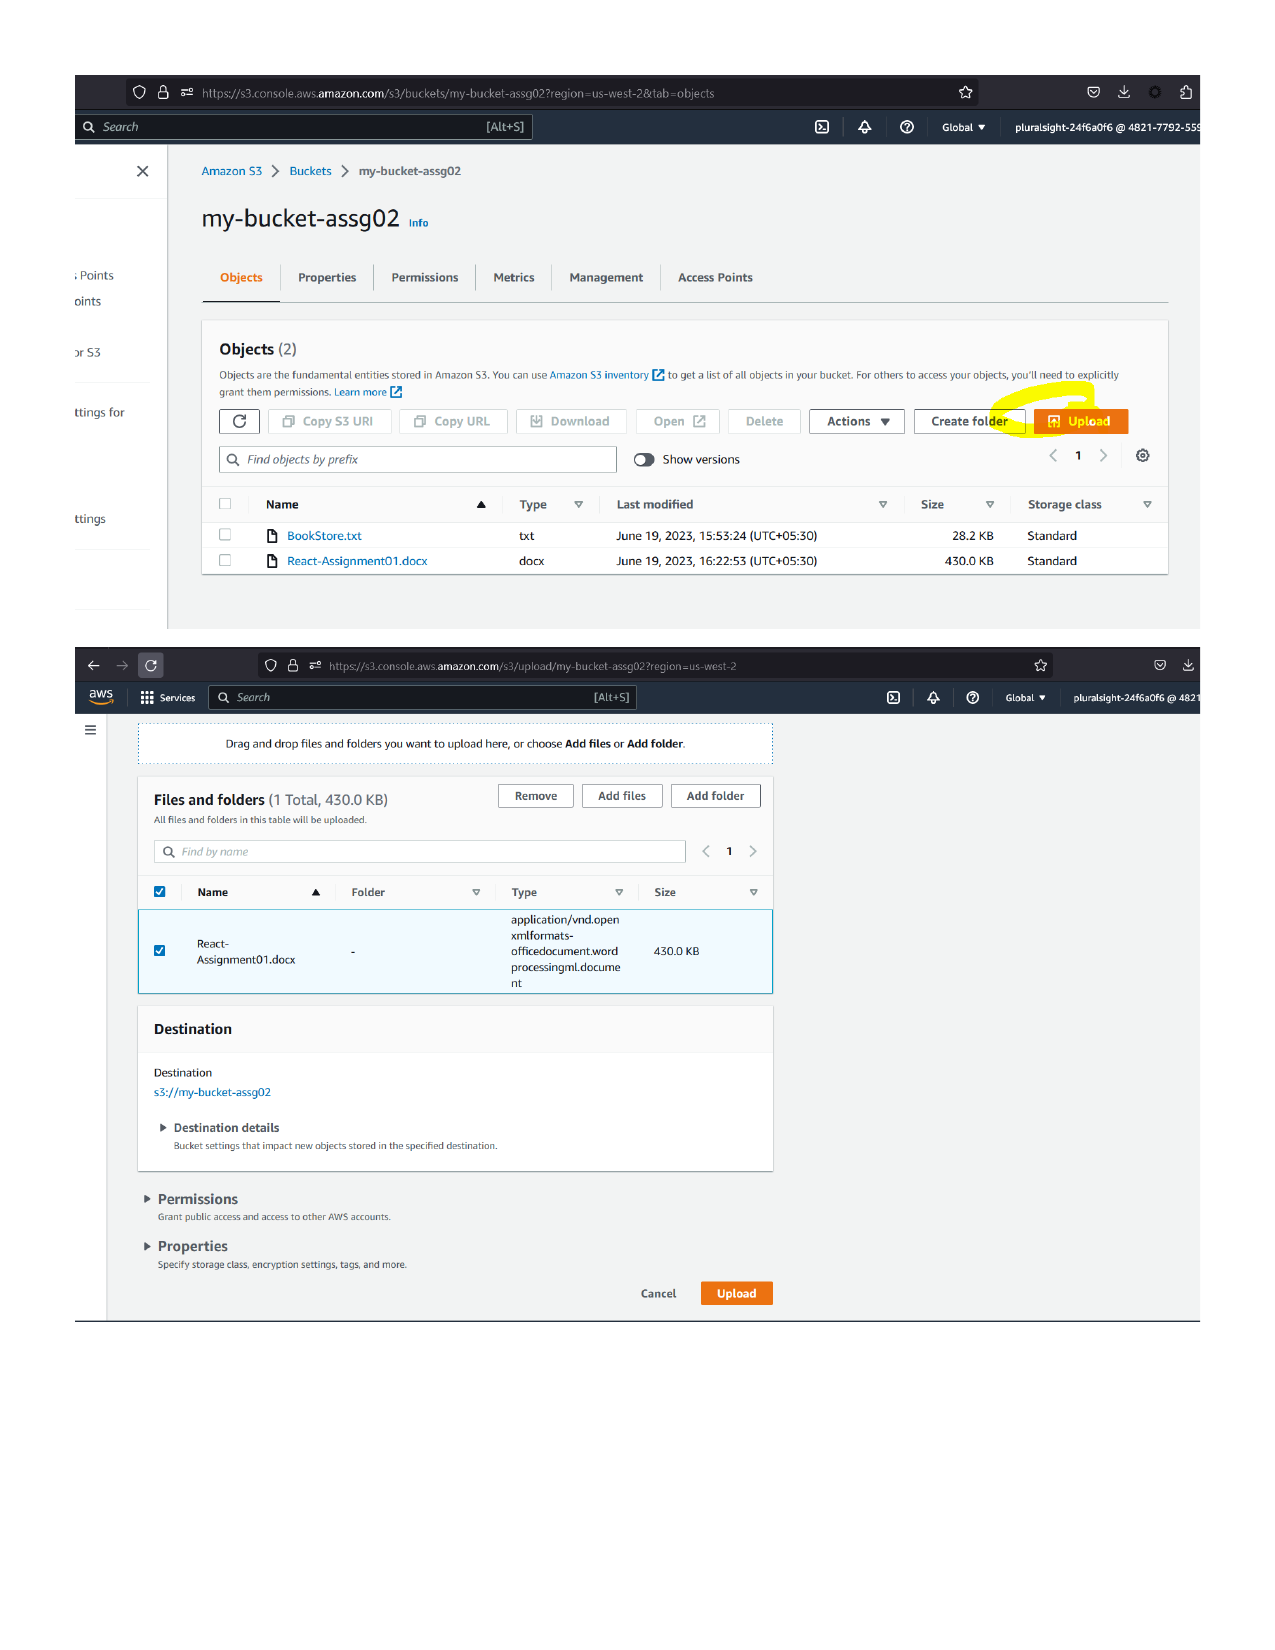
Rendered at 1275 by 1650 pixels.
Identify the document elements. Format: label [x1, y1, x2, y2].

picture [75, 75, 1200, 629]
picture [75, 647, 1200, 1322]
